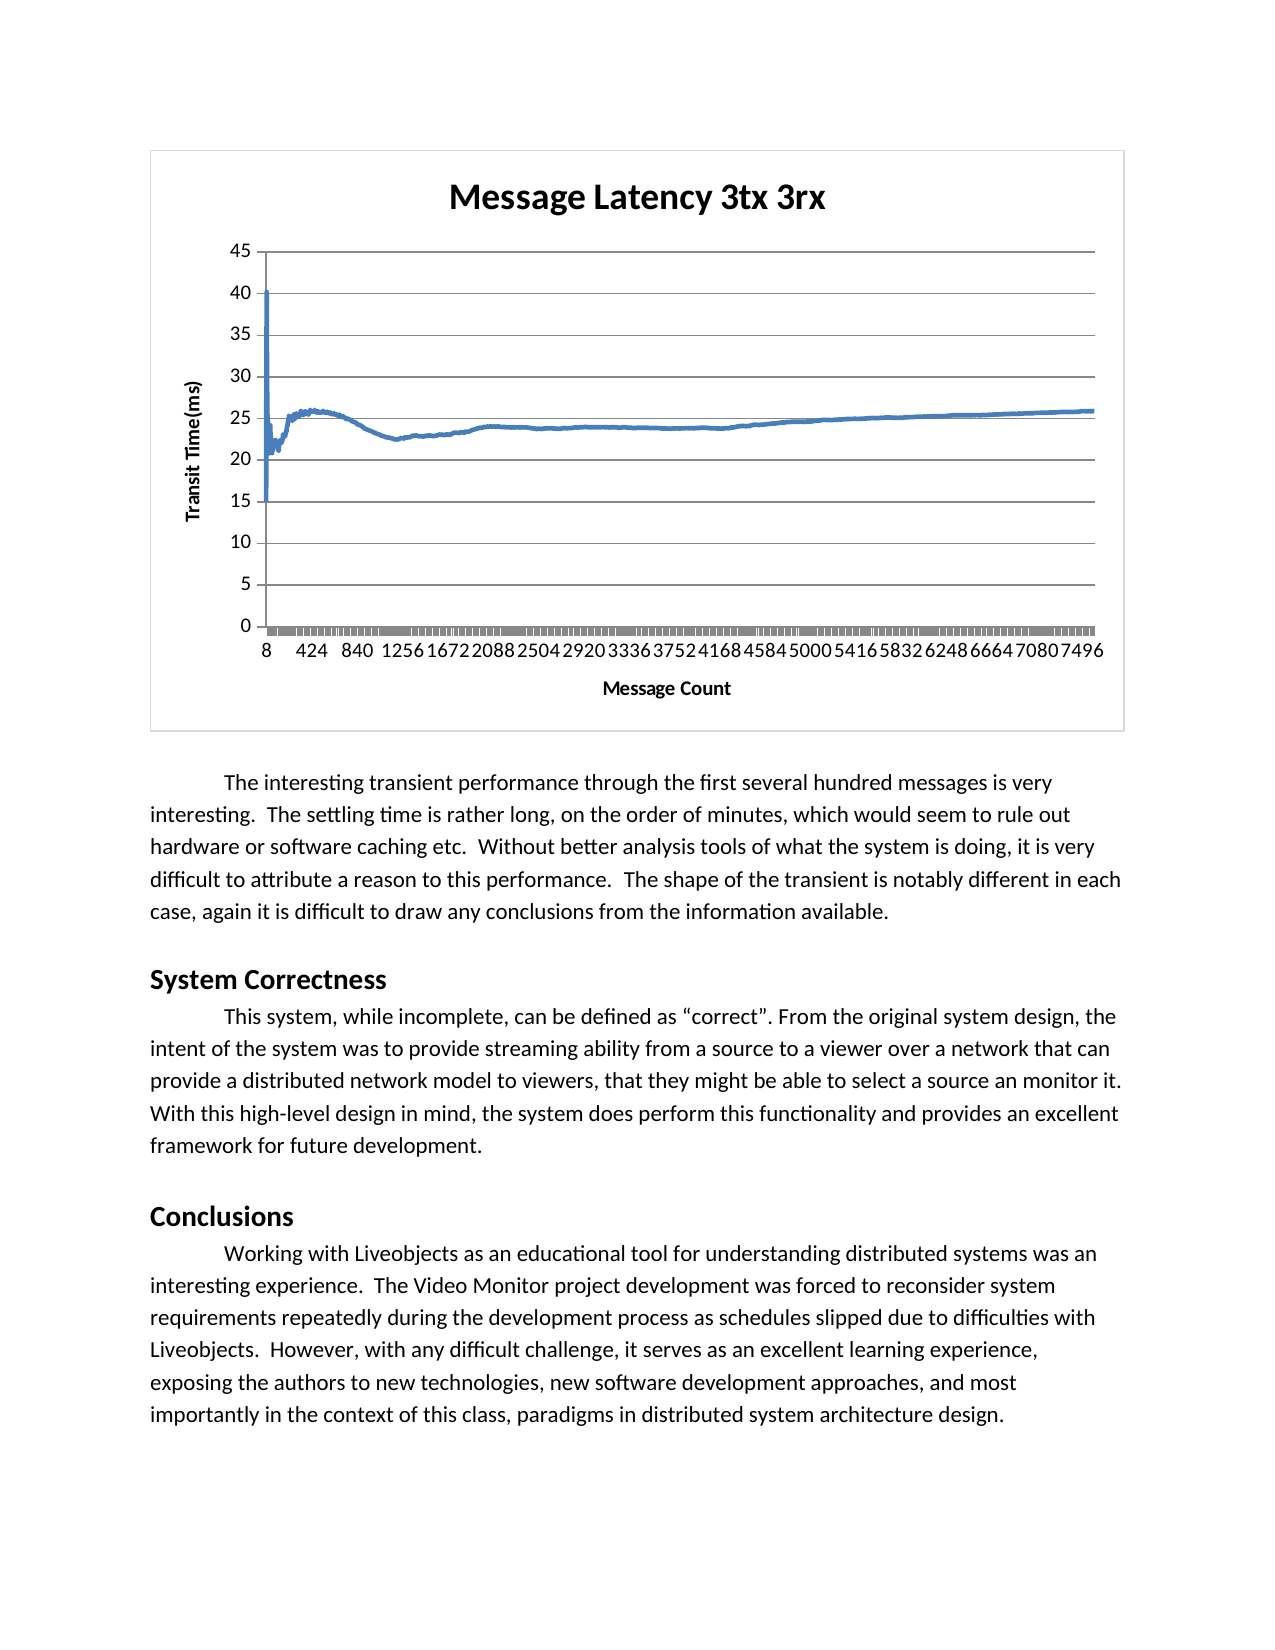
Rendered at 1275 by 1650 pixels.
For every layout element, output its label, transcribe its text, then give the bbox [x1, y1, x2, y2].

text System Correctness [150, 961, 1125, 997]
text This system, while incomplete, can be defined as “correct”. From the original system design, the intent of the system was to provide streaming ability from a source to a viewer over a network that can provide a distributed network model to viewers, that they might be able to select a source an monitor it. With this high-level design in mind, the system does perform this functionality and provides an excellent framework for future development. [150, 1002, 1125, 1159]
text Working with Liveobjects as an educational tool for understanding distributed systems was an interesting experience. The Video Monitor project development was forced to reconsider system requirements repeatedly during the development process as schedules slipped due to difficulties with Liveobjects. However, with any difficult challenge, it serves as an excellent learning experience, exposing the authors to new technologies, new software development approaches, and most importantly in the context of this class, paradigms in distributed system architecture design. [150, 1239, 1125, 1428]
text Conclusions [150, 1198, 1125, 1234]
text The interesting transient performance through the first several hundred messages is very interesting. The settling time is rather long, on the order of minutes, which would seem to rule out hardware or software caching etc. Without better analysis tools of what the system is doing, it is very difficult to attribute a reason to this performance. The shape of the transient is notably different in each case, again it is difficult to draw any conclusions from the information available. [150, 768, 1125, 925]
